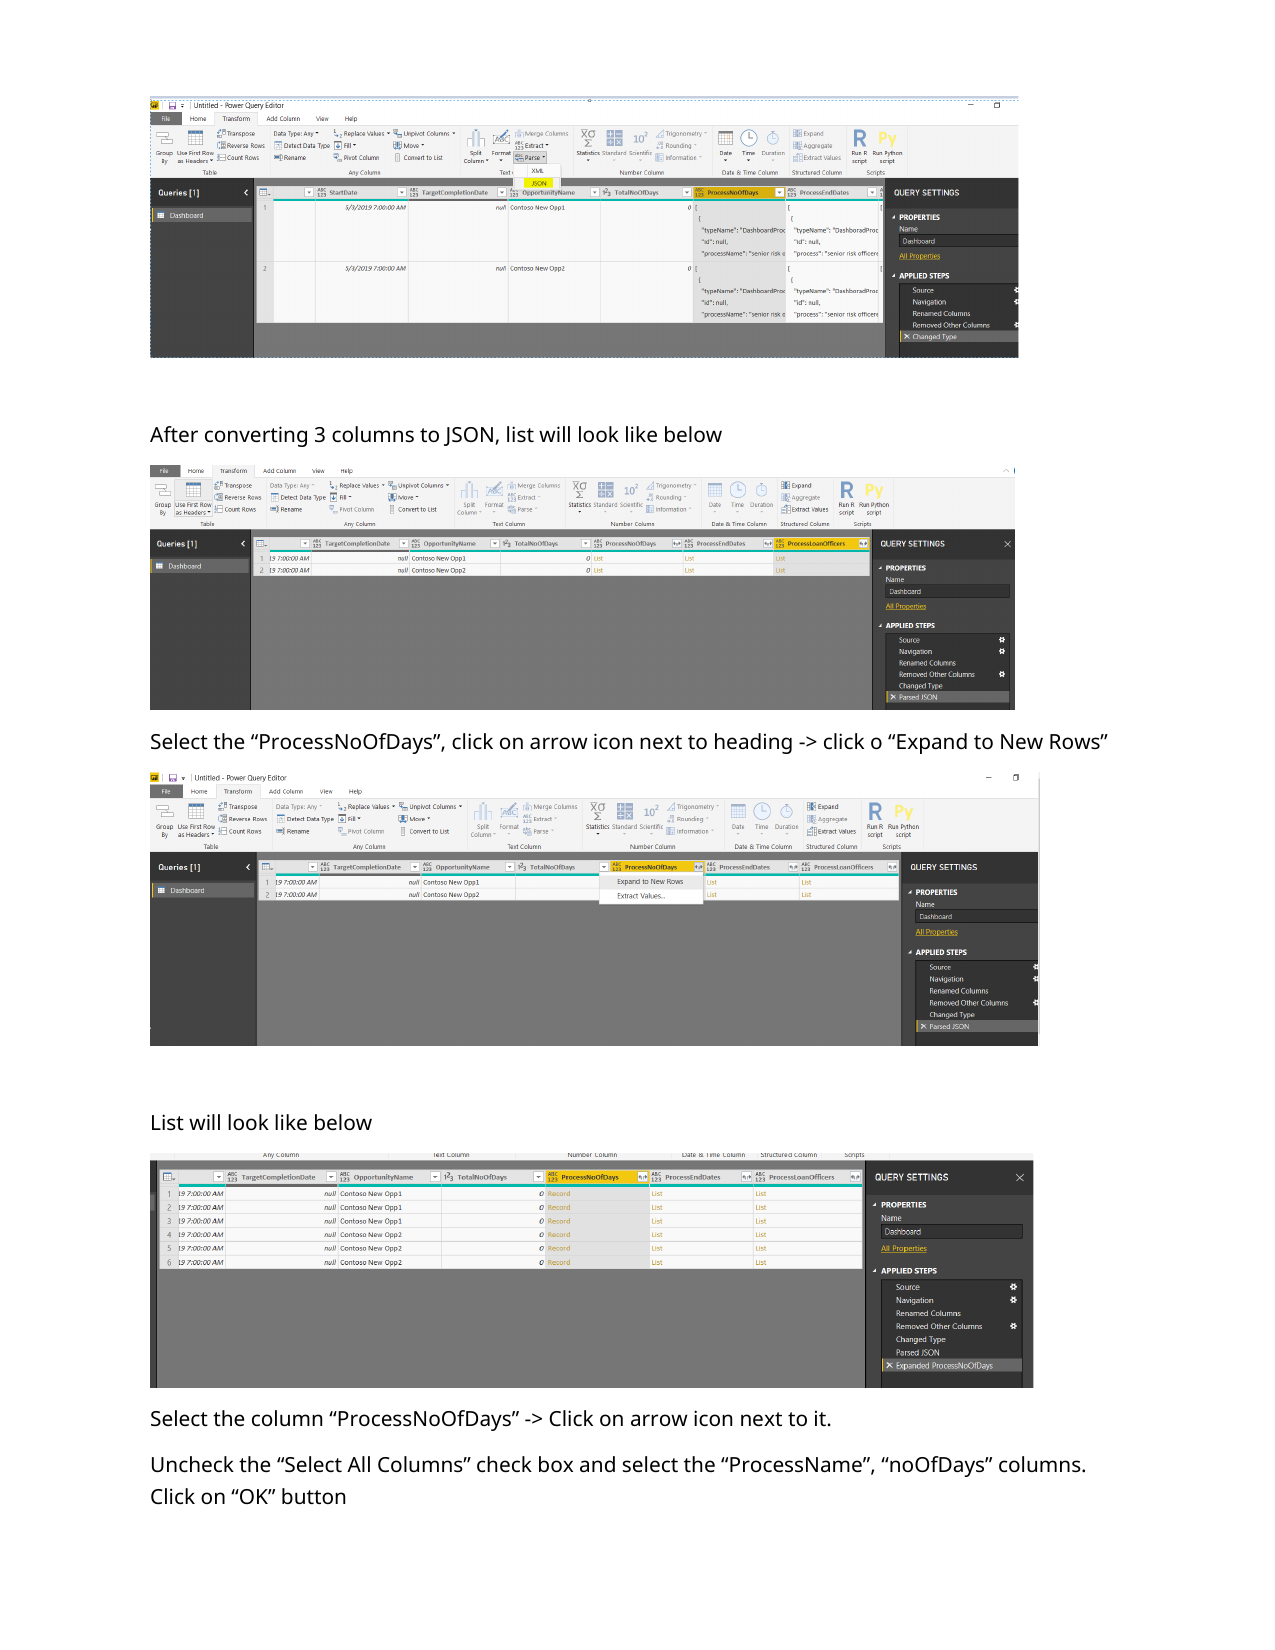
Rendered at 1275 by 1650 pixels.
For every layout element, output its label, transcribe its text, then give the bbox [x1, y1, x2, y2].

text Uncheck the “Select All Columns” check box and select the “ProcessName”, “noOfDays” columns. Click on “OK” button [150, 1450, 1125, 1511]
picture [150, 772, 1040, 1046]
text Select the column “ProcessNoOfDays” -> Click on arrow icon next to it. [150, 1404, 1125, 1433]
picture [150, 96, 1019, 358]
text Select the “ProcessNoOfDays”, click on arrow icon next to heading -> click o “Expand to New Rows” [150, 727, 1125, 755]
text After converting 3 columns to JSON, list will look like below [150, 420, 1125, 448]
picture [150, 1153, 1034, 1388]
picture [150, 465, 1015, 710]
text List will look like below [150, 1108, 1125, 1136]
